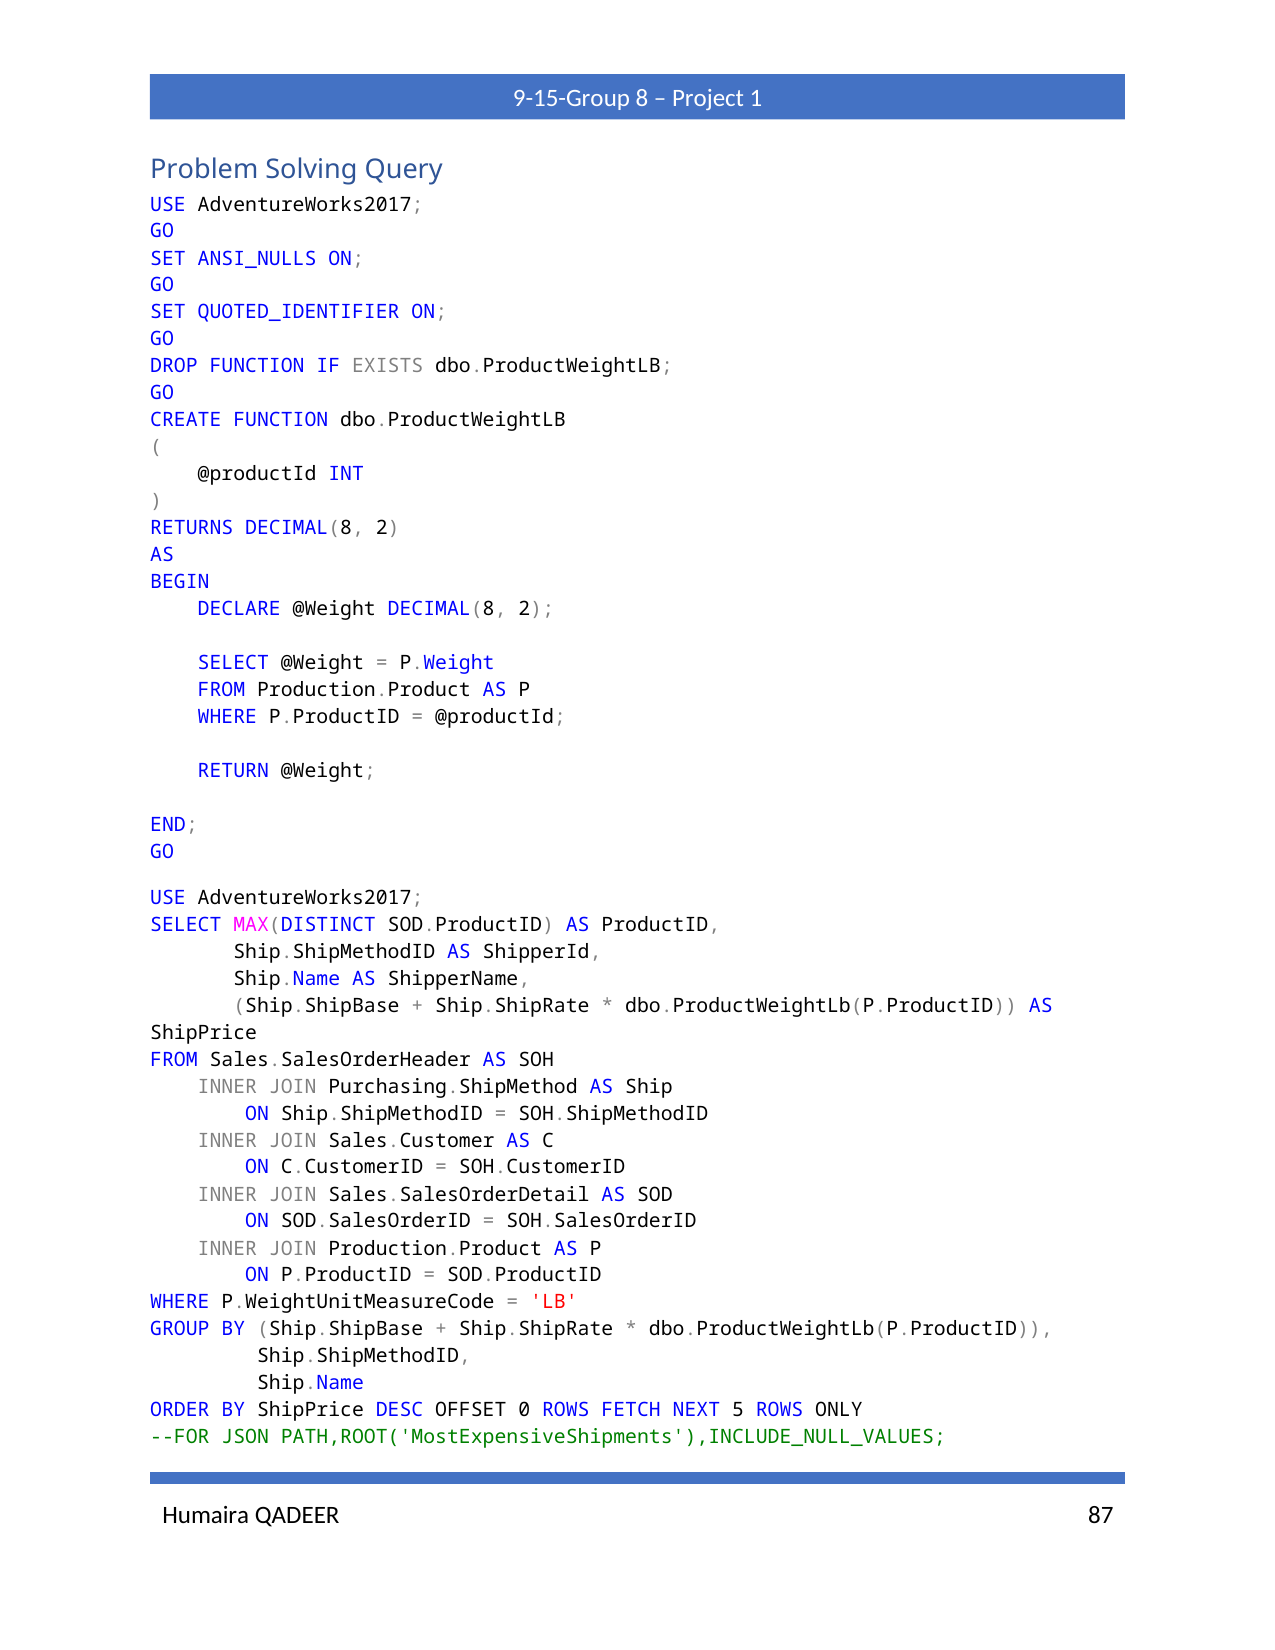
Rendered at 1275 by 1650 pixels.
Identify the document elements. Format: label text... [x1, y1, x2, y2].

text FROM Production.Product AS P [150, 675, 1125, 702]
text INNER JOIN Production.Product AS P [150, 1234, 1125, 1261]
text WHERE P.WeightUnitMeasureCode = 'LB' [150, 1288, 1125, 1315]
text INNER JOIN Sales.SalesOrderDetail AS SOD [150, 1180, 1125, 1207]
text ON Ship.ShipMethodID = SOH.ShipMethodID [150, 1099, 1125, 1126]
text GO [150, 325, 1125, 352]
text GO [150, 217, 1125, 244]
text USE AdventureWorks2017; [150, 883, 1125, 910]
text ON C.CustomerID = SOH.CustomerID [150, 1153, 1125, 1180]
text SET ANSI_NULLS ON; [150, 244, 1125, 271]
text INNER JOIN Purchasing.ShipMethod AS Ship [150, 1072, 1125, 1099]
text Ship.Name AS ShipperName, [150, 964, 1125, 991]
text CREATE FUNCTION dbo.ProductWeightLB [150, 406, 1125, 433]
text Ship.ShipMethodID AS ShipperId, [150, 937, 1125, 964]
text SET QUOTED_IDENTIFIER ON; [150, 298, 1125, 325]
text Ship.ShipMethodID, [150, 1342, 1125, 1369]
text USE AdventureWorks2017; [150, 190, 1125, 217]
text RETURNS DECIMAL(8, 2) [150, 513, 1125, 541]
text INNER JOIN Sales.Customer AS C [150, 1126, 1125, 1153]
text ( [150, 433, 1125, 459]
text @productId INT [150, 459, 1125, 487]
text Ship.Name [150, 1369, 1125, 1396]
text (Ship.ShipBase + Ship.ShipRate * dbo.ProductWeightLb(P.ProductID)) AS ShipPrice [150, 991, 1125, 1045]
text GROUP BY (Ship.ShipBase + Ship.ShipRate * dbo.ProductWeightLb(P.ProductID)), [150, 1315, 1125, 1342]
text ORDER BY ShipPrice DESC OFFSET 0 ROWS FETCH NEXT 5 ROWS ONLY [150, 1396, 1125, 1423]
text END; [150, 810, 1125, 837]
text WHERE P.ProductID = @productId; [150, 702, 1125, 729]
text FROM Sales.SalesOrderHeader AS SOH [150, 1045, 1125, 1072]
text BEGIN [150, 567, 1125, 594]
text SELECT @Weight = P.Weight [150, 648, 1125, 675]
text GO [150, 837, 1125, 864]
text --FOR JSON PATH,ROOT('MostExpensiveShipments'),INCLUDE_NULL_VALUES; [150, 1423, 1125, 1449]
text RETURN @Weight; [150, 756, 1125, 783]
subtitle Problem Solving Query [150, 150, 1125, 187]
text GO [150, 379, 1125, 406]
text SELECT MAX(DISTINCT SOD.ProductID) AS ProductID, [150, 910, 1125, 937]
text ON SOD.SalesOrderID = SOH.SalesOrderID [150, 1207, 1125, 1234]
text ) [150, 487, 1125, 513]
text ON P.ProductID = SOD.ProductID [150, 1261, 1125, 1288]
text GO [150, 271, 1125, 298]
text DROP FUNCTION IF EXISTS dbo.ProductWeightLB; [150, 352, 1125, 379]
text DECLARE @Weight DECIMAL(8, 2); [150, 594, 1125, 621]
text AS [150, 541, 1125, 567]
